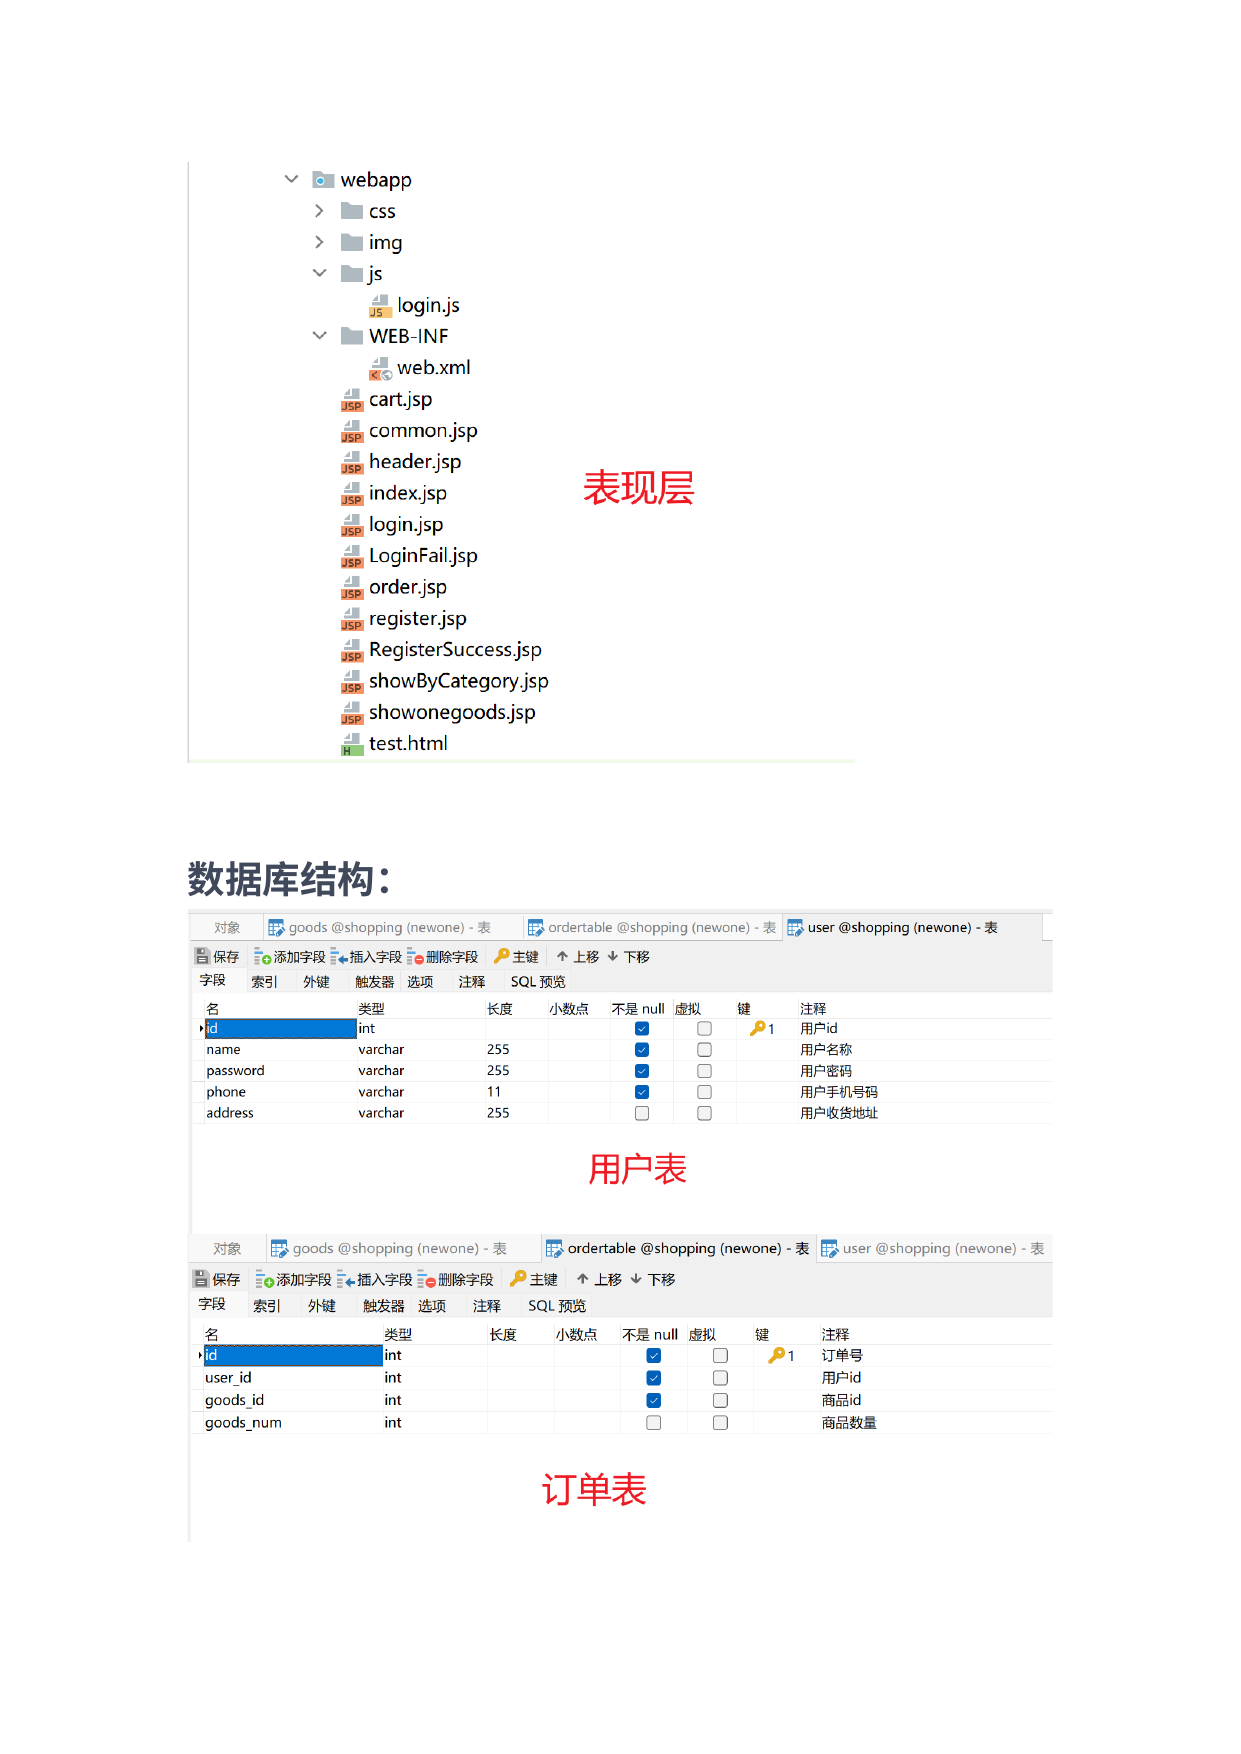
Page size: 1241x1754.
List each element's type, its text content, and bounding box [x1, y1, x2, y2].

picture [187, 909, 1053, 1542]
text 数据库结构： [187, 844, 1053, 909]
picture [187, 162, 855, 763]
